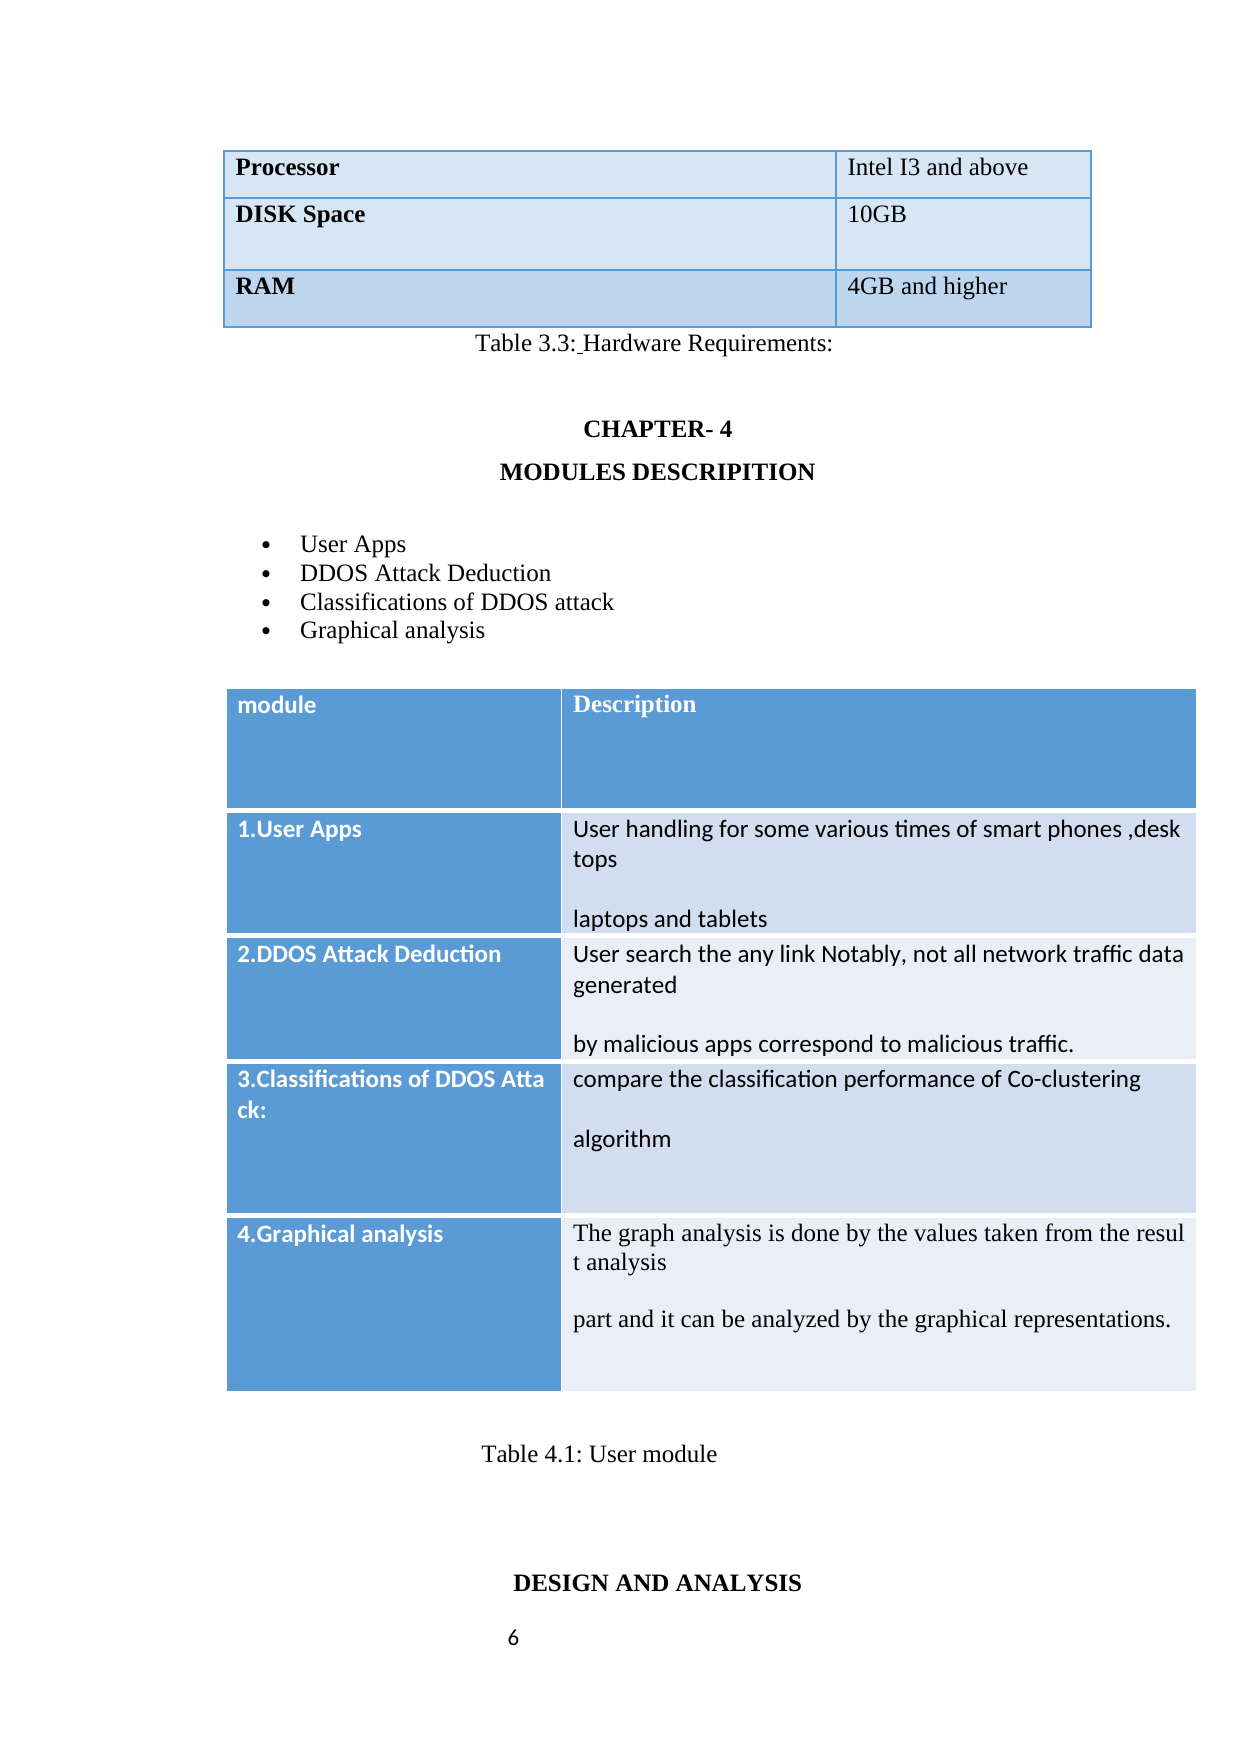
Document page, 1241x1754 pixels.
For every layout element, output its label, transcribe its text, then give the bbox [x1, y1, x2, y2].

table_cell DISK Space [225, 199, 835, 269]
table_cell 2.DDOS Attack Deduction [227, 938, 561, 1059]
table_cell The graph analysis is done by the values taken from the result analysis part and it can be analyzed by the graphical representations. [562, 1218, 1196, 1391]
table_header module [227, 689, 561, 808]
table_cell 3.Classifications of DDOS Attack: [227, 1064, 561, 1213]
text MODULES DESCRIPITION [225, 457, 1090, 486]
table_cell compare the classification performance of Co-clustering algorithm [562, 1064, 1196, 1213]
table_header Intel I3 and above [837, 152, 1090, 197]
text Table 3.3: Hardware Requirements: [225, 328, 1090, 357]
list DDOS Attack Deduction [262, 558, 1090, 587]
table_cell RAM [225, 271, 835, 326]
table_cell 4.Graphical analysis [227, 1218, 561, 1391]
table_cell 10GB [837, 199, 1090, 269]
text Table 4.1: User module [375, 1439, 1090, 1468]
table_header Processor [225, 152, 835, 197]
table_cell User handling for some various times of smart phones ,desktops laptops and tablets [562, 813, 1196, 933]
text DESIGN AND ANALYSIS [225, 1568, 1090, 1597]
table_cell 4GB and higher [837, 271, 1090, 326]
list User Apps [262, 529, 1090, 558]
table_cell User search the any link Notably, not all network traffic data generated by malicious apps correspond to malicious traffic. [562, 938, 1196, 1059]
list Graphical analysis [262, 615, 1090, 644]
table_cell 1.User Apps [227, 813, 561, 933]
text CHAPTER- 4 [225, 414, 1090, 443]
list Classifications of DDOS attack [262, 587, 1090, 615]
table_header Description [562, 689, 1196, 808]
